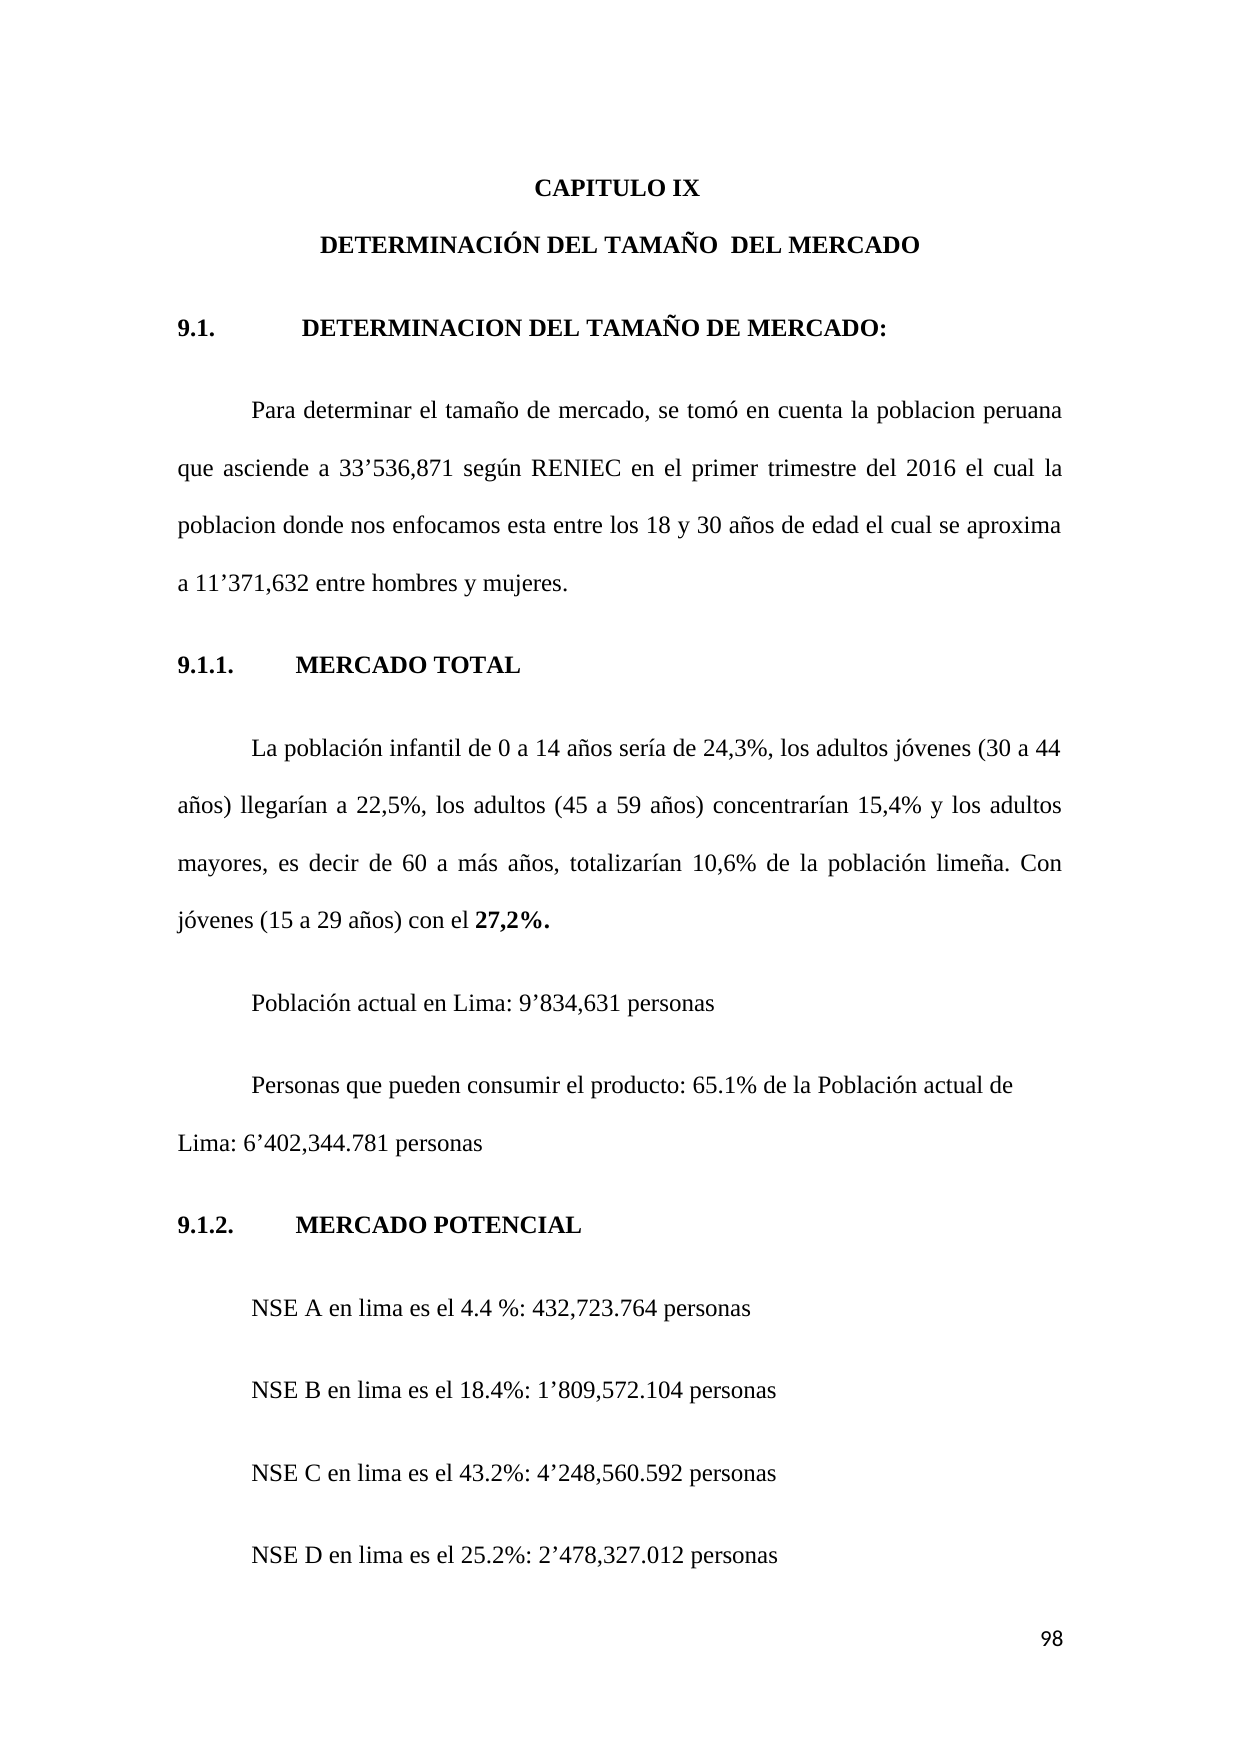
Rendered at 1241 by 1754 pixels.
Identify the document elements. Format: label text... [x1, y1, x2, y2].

subtitle CAPITULO IX DETERMINACIÓN DEL TAMAÑO DEL MERCADO [177, 173, 1063, 259]
text La población infantil de 0 a 14 años sería de 24,3%, los adultos jóvenes (30 a 44 años) llegarían a 22,5%, los adultos (45 a 59 años) concentrarían 15,4% y los adultos mayores, es decir de 60 a más años, totalizarían 10,6% de la población limeña. Con jóvenes (15 a 29 años) con el 27,2%. [177, 733, 1063, 934]
text NSE A en lima es el 4.4 %: 432,723.764 personas [177, 1293, 1063, 1321]
list MERCADO TOTAL [177, 650, 1063, 679]
list DETERMINACION DEL TAMAÑO DE MERCADO: [177, 313, 1063, 341]
text NSE B en lima es el 18.4%: 1’809,572.104 personas [177, 1375, 1063, 1404]
text Para determinar el tamaño de mercado, se tomó en cuenta la poblacion peruana que asciende a 33’536,871 según RENIEC en el primer trimestre del 2016 el cual la poblacion donde nos enfocamos esta entre los 18 y 30 años de edad el cual se aproxima a 11’371,632 entre hombres y mujeres. [177, 395, 1063, 596]
list MERCADO POTENCIAL [177, 1210, 1063, 1239]
text Personas que pueden consumir el producto: 65.1% de la Población actual de Lima: 6’402,344.781 personas [177, 1070, 1063, 1156]
text Población actual en Lima: 9’834,631 personas [177, 988, 1063, 1016]
text NSE D en lima es el 25.2%: 2’478,327.012 personas [177, 1540, 1063, 1569]
text NSE C en lima es el 43.2%: 4’248,560.592 personas [177, 1458, 1063, 1486]
